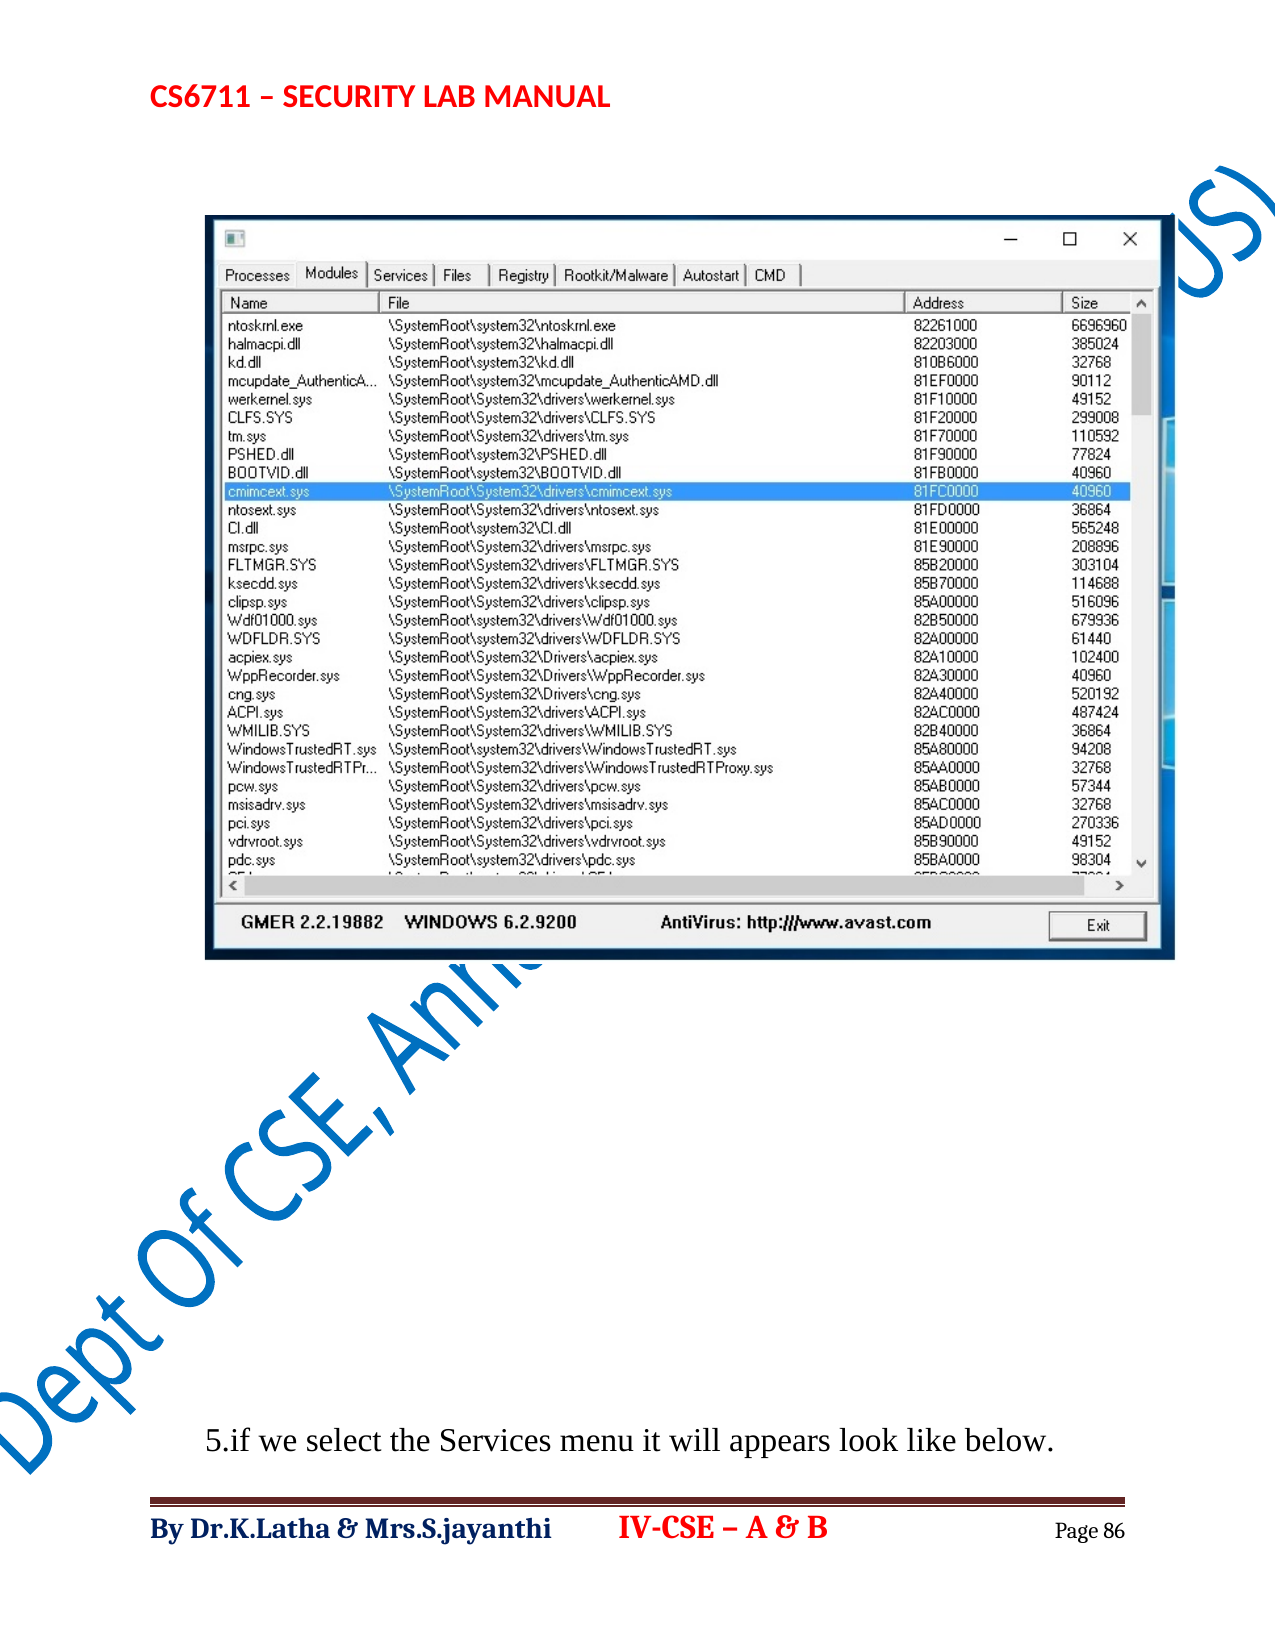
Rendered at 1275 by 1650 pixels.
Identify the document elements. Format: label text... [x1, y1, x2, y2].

list 5.if we select the Services menu it will appears look like below. [205, 1421, 1125, 1459]
picture [204, 215, 1179, 964]
